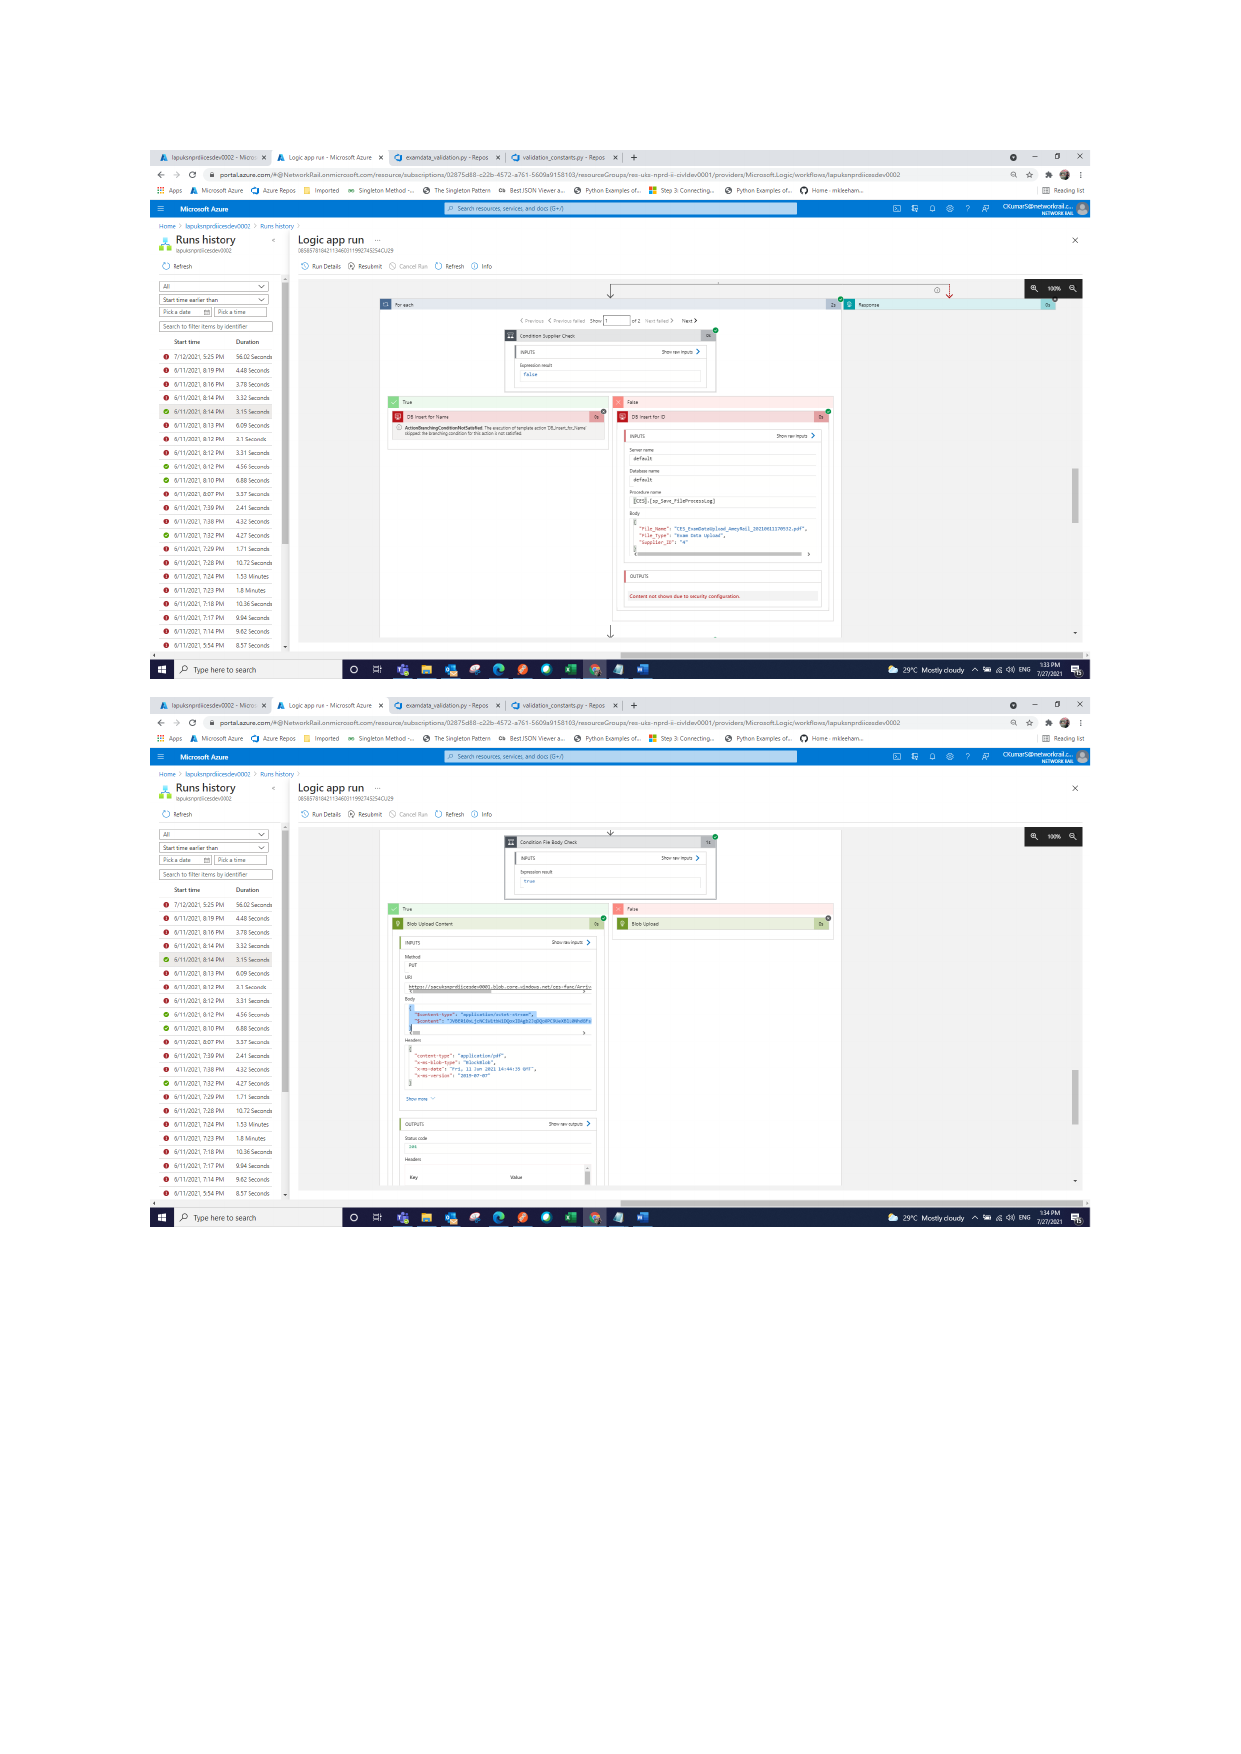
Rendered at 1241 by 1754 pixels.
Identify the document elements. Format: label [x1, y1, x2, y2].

picture [150, 697, 1091, 1227]
picture [150, 150, 1091, 679]
